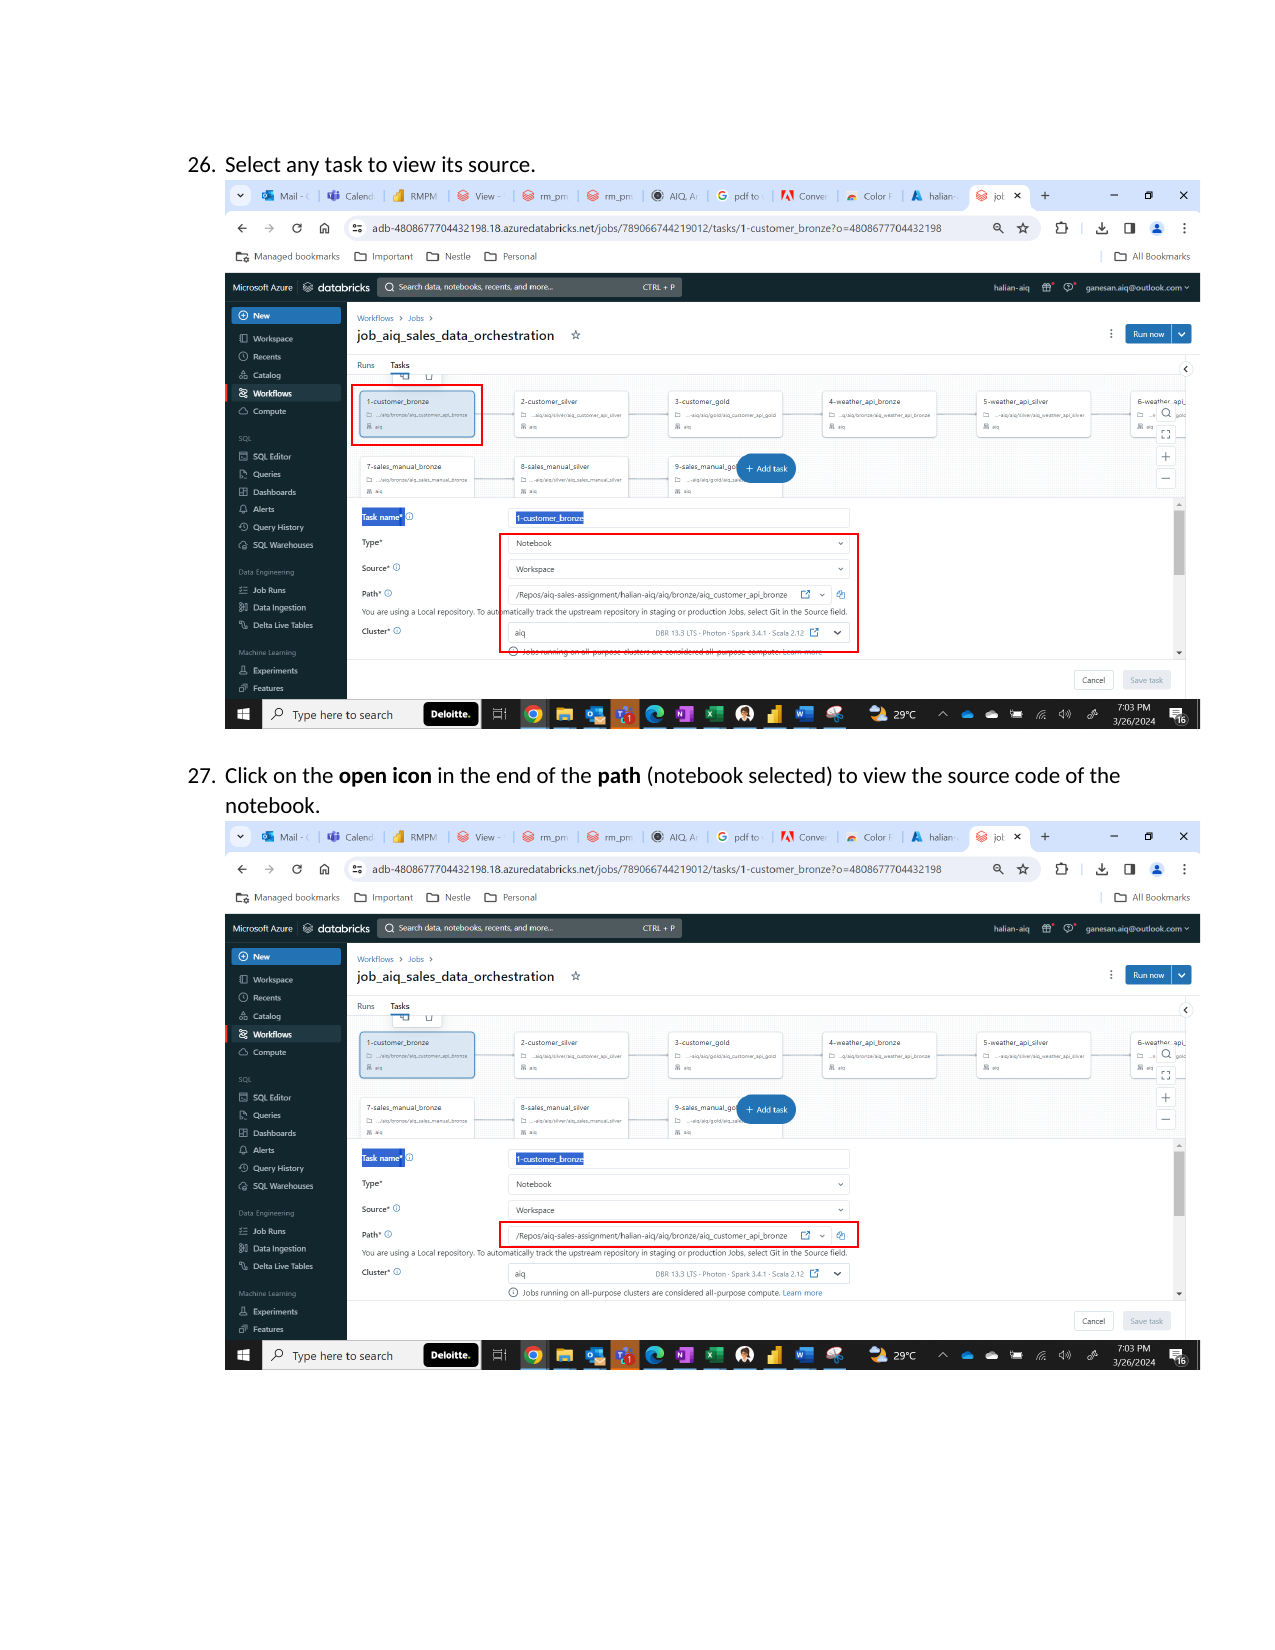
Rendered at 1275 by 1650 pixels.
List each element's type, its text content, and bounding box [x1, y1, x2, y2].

list Click on the open icon in the end of the path (notebook selected) to view the source code of the notebook. [187, 761, 1125, 819]
picture [225, 821, 1200, 1370]
picture [225, 180, 1200, 729]
list Select any task to view its source. [187, 150, 1125, 178]
